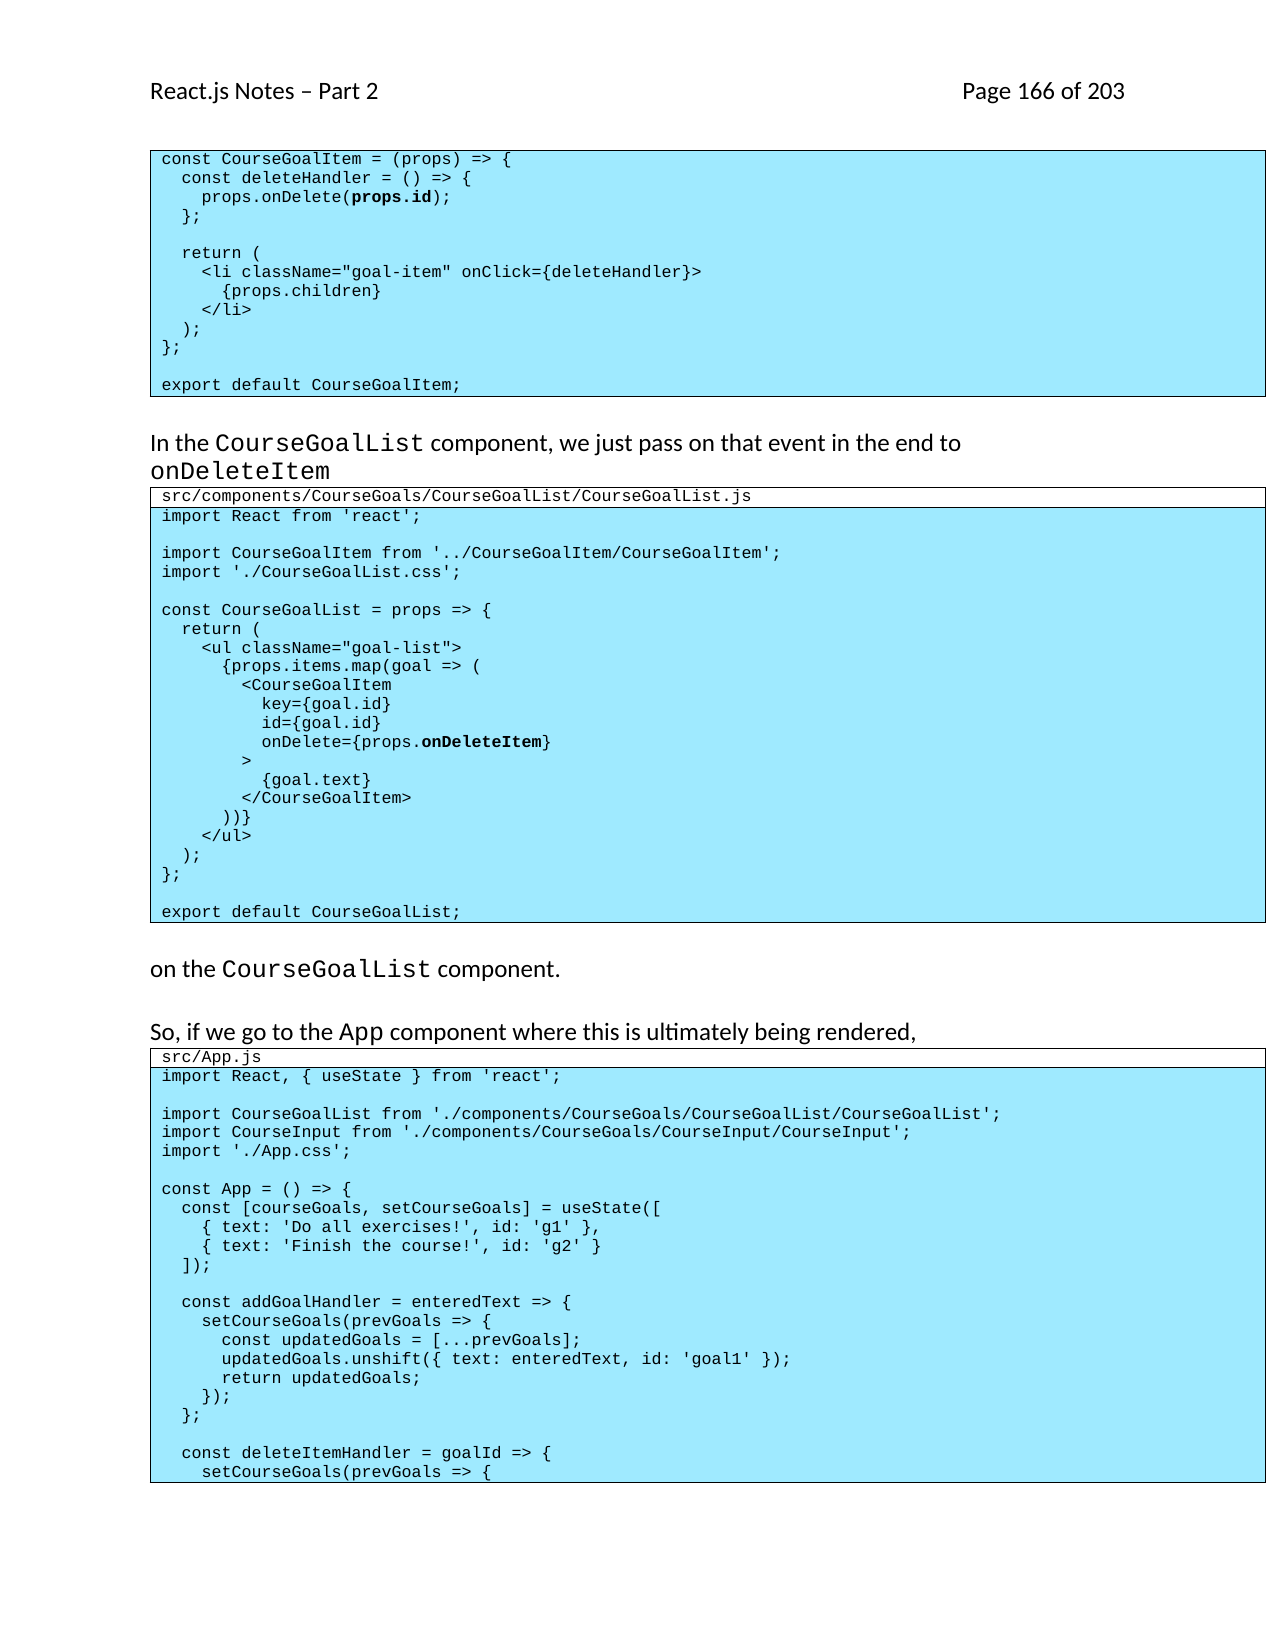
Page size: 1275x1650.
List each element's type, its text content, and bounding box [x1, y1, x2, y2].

text on the CourseGoalList component. [150, 953, 1125, 985]
text So, if we go to the App component where this is ultimately being rendered, [150, 1016, 1125, 1048]
table_header src/components/CourseGoals/CourseGoalList/CourseGoalList.js [151, 488, 1265, 507]
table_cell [151, 1068, 1265, 1482]
table_cell import React from 'react'; import CourseGoalItem from '../CourseGoalItem/CourseGoalItem'; import './CourseGoalList.css'; const CourseGoalList = props => { return ( <ul className="goal-list"> {props.items.map(goal => ( <CourseGoalItem key={goal.id} id={goal.id} onDelete={props.onDeleteItem} > {goal.text} </CourseGoalItem> ))} </ul> ); }; export default CourseGoalList; [151, 508, 1265, 922]
text In the CourseGoalList component, we just pass on that event in the end to onDeleteItem [150, 427, 1125, 487]
table_header src/App.js [151, 1049, 1265, 1067]
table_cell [151, 151, 1265, 396]
